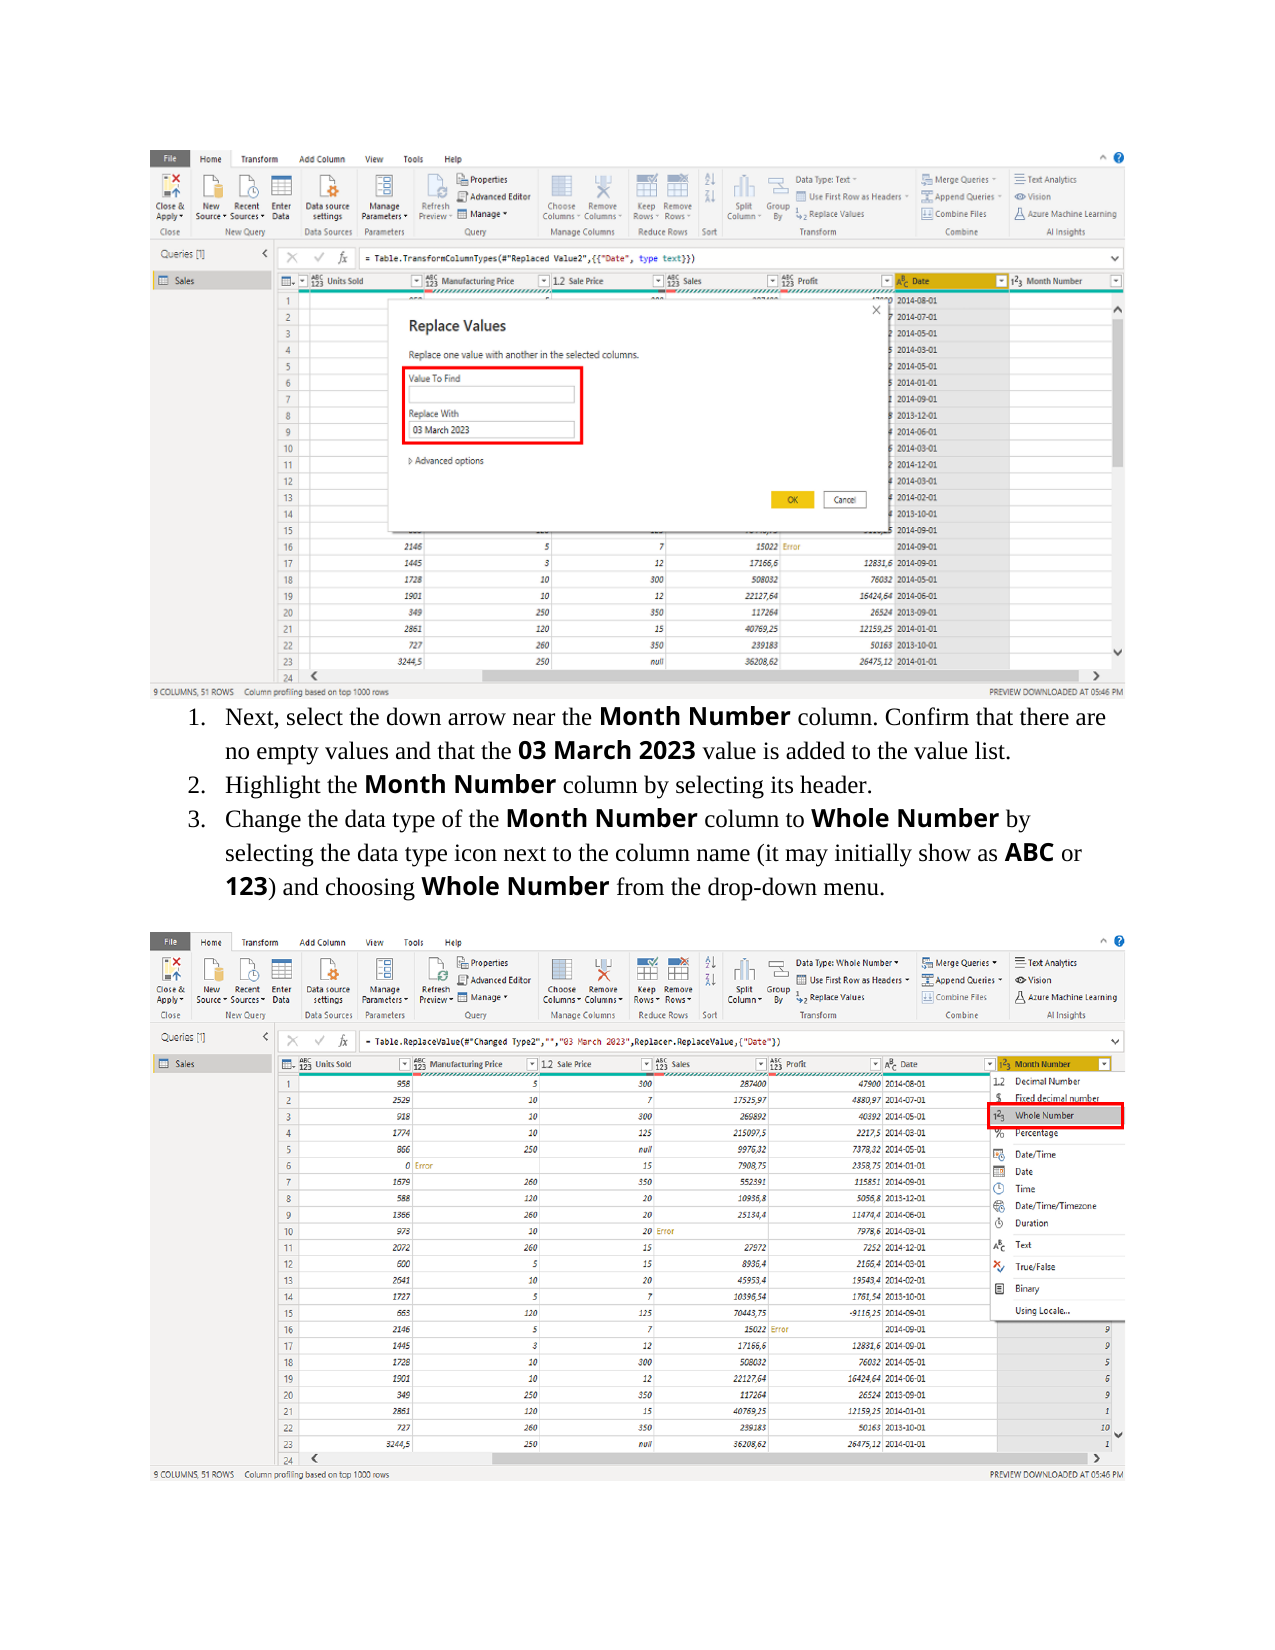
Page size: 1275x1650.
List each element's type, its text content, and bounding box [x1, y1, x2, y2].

list Change the data type of the Month Number column to Whole Number by selecting the data type icon next to the column name (it may initially show as ABC or 123) and choosing Whole Number from the drop-down menu. [187, 801, 1125, 903]
picture [150, 932, 1125, 1481]
picture [150, 150, 1125, 699]
list Highlight the Month Number column by selecting its header. [187, 767, 1125, 801]
list Next, select the down arrow near the Month Number column. Confirm that there are no empty values and that the 03 March 2023 value is added to the value list. [187, 699, 1125, 767]
